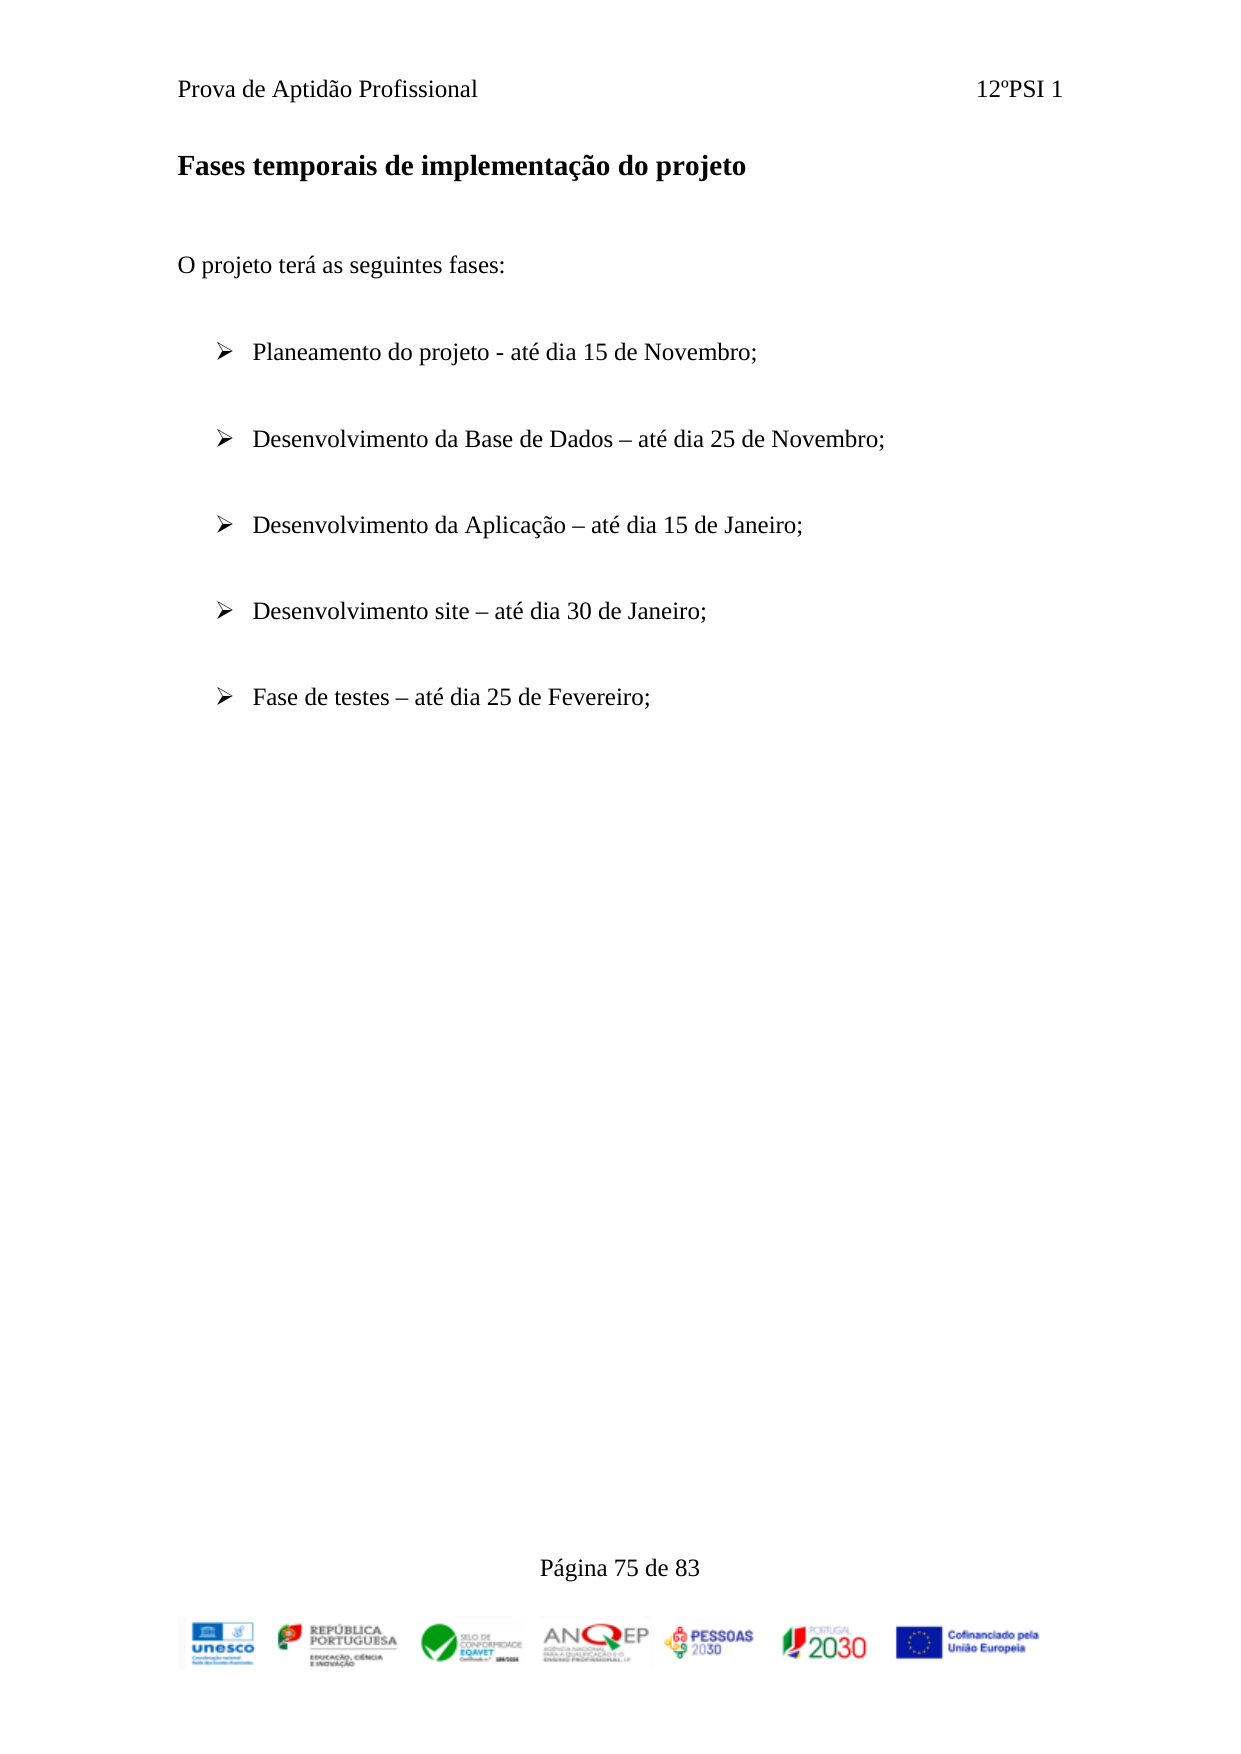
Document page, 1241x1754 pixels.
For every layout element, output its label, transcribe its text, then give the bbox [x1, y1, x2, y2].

list Desenvolvimento da Base de Dados – até dia 25 de Novembro; [215, 424, 1063, 452]
list Planeamento do projeto - até dia 15 de Novembro; [215, 337, 1063, 366]
subtitle Fases temporais de implementação do projeto [177, 148, 1063, 181]
list Fase de testes – até dia 25 de Fevereiro; [215, 682, 1063, 711]
text O projeto terá as seguintes fases: [177, 250, 1063, 279]
picture [177, 1615, 1084, 1677]
list Desenvolvimento site – até dia 30 de Janeiro; [215, 596, 1063, 625]
list Desenvolvimento da Aplicação – até dia 15 de Janeiro; [215, 510, 1063, 539]
